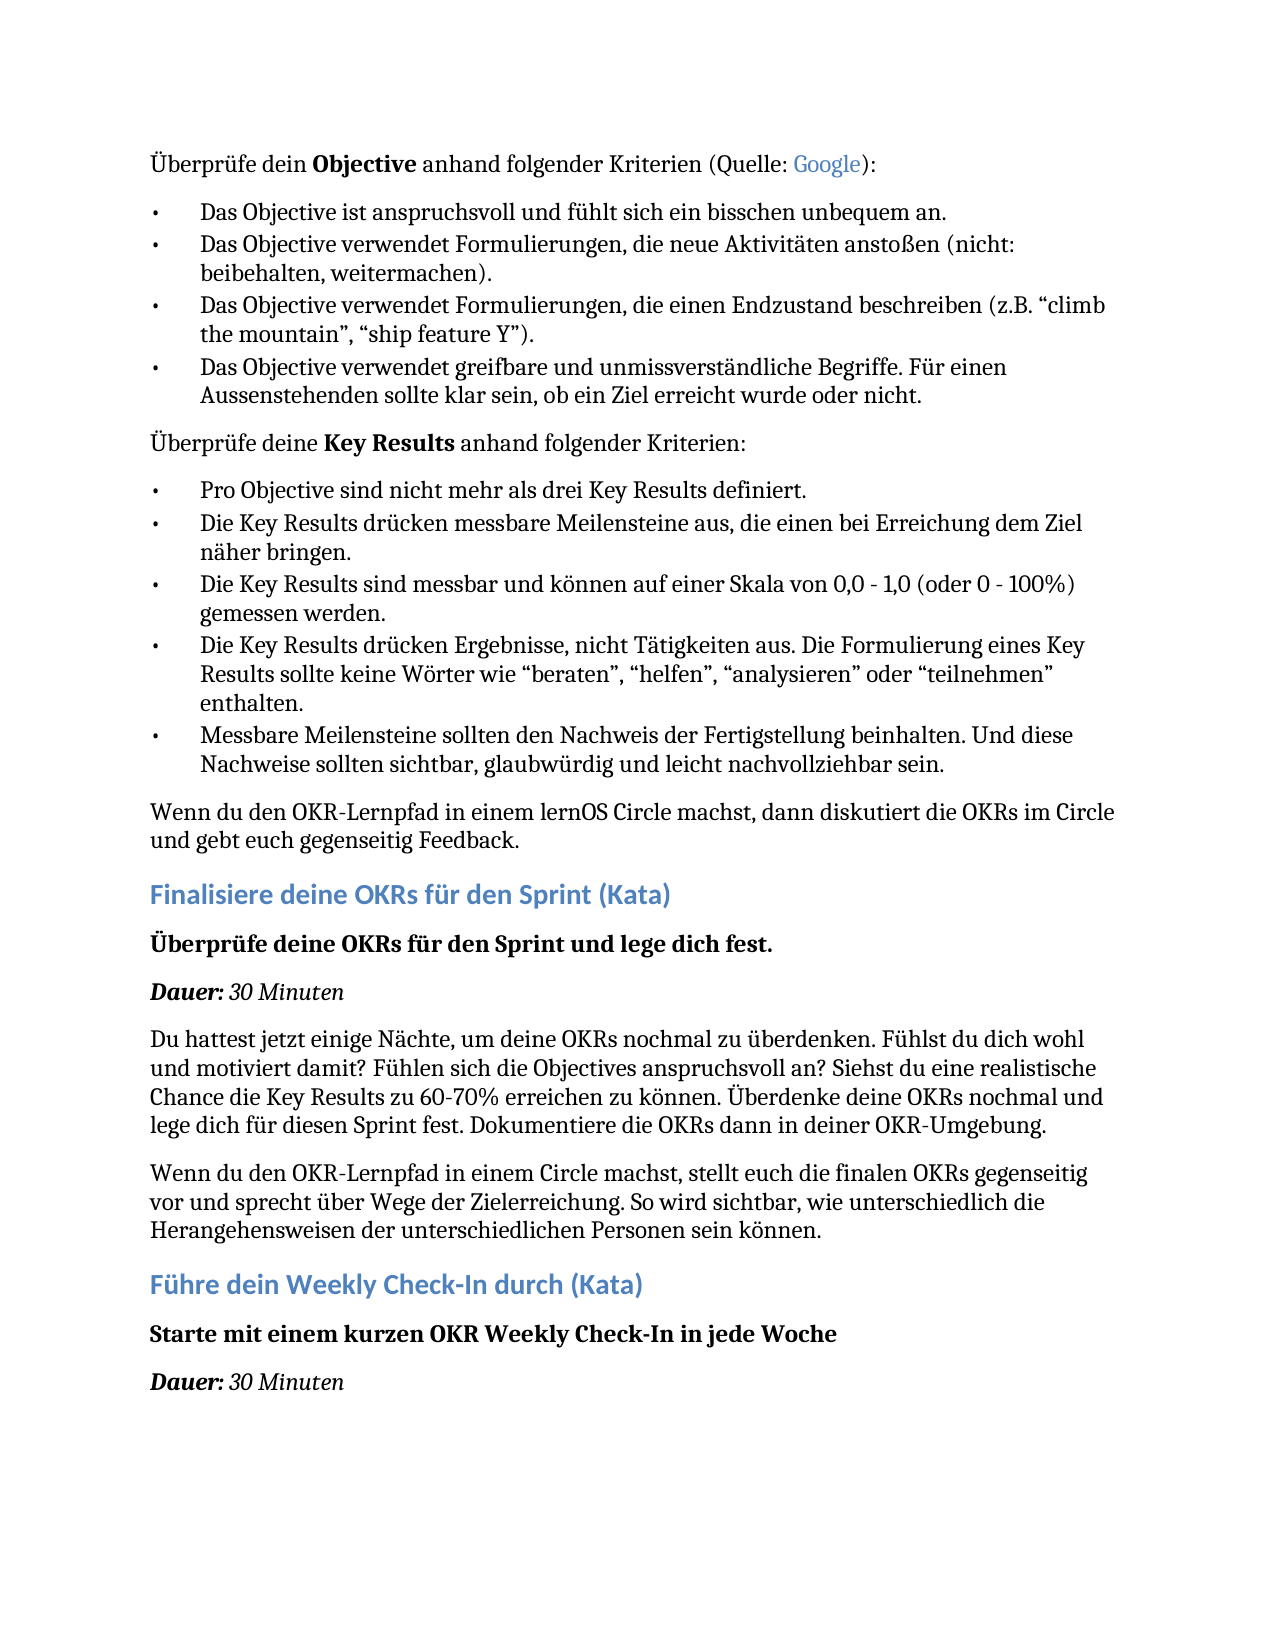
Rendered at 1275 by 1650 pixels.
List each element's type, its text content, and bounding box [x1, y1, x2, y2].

text Überprüfe dein Objective anhand folgender Kriterien (Quelle: Google): [150, 150, 1125, 179]
list Die Key Results drücken messbare Meilensteine aus, die einen bei Erreichung dem Ziel näher bringen. [150, 509, 1125, 566]
subtitle Führe dein Weekly Check-In durch (Kata) [150, 1266, 1125, 1302]
list Pro Objective sind nicht mehr als drei Key Results definiert. [150, 476, 1125, 505]
list Die Key Results sind messbar und können auf einer Skala von 0,0 - 1,0 (oder 0 - 100%) gemessen werden. [150, 570, 1125, 627]
text Dauer: 30 Minuten [150, 978, 1125, 1006]
text Starte mit einem kurzen OKR Weekly Check-In in jede Woche [150, 1320, 1125, 1349]
list Messbare Meilensteine sollten den Nachweis der Fertigstellung beinhalten. Und diese Nachweise sollten sichtbar, glaubwürdig und leicht nachvollziehbar sein. [150, 721, 1125, 779]
text Wenn du den OKR-Lernpfad in einem lernOS Circle machst, dann diskutiert die OKRs im Circle und gebt euch gegenseitig Feedback. [150, 797, 1125, 855]
list Die Key Results drücken Ergebnisse, nicht Tätigkeiten aus. Die Formulierung eines Key Results sollte keine Wörter wie “beraten”, “helfen”, “analysieren” oder “teilnehmen” enthalten. [150, 631, 1125, 717]
list Das Objective verwendet Formulierungen, die neue Aktivitäten anstoßen (nicht: beibehalten, weitermachen). [150, 230, 1125, 287]
list Das Objective ist anspruchsvoll und fühlt sich ein bisschen unbequem an. [150, 197, 1125, 226]
text Du hattest jetzt einige Nächte, um deine OKRs nochmal zu überdenken. Fühlst du dich wohl und motiviert damit? Fühlen sich die Objectives anspruchsvoll an? Siehst du eine realistische Chance die Key Results zu 60-70% erreichen zu können. Überdenke deine OKRs nochmal und lege dich für diesen Sprint fest. Dokumentiere die OKRs dann in deiner OKR-Umgebung. [150, 1025, 1125, 1140]
list Das Objective verwendet greifbare und unmissverständliche Begriffe. Für einen Aussenstehenden sollte klar sein, ob ein Ziel erreicht wurde oder nicht. [150, 352, 1125, 410]
list Das Objective verwendet Formulierungen, die einen Endzustand beschreiben (z.B. “climb the mountain”, “ship feature Y”). [150, 291, 1125, 349]
text Wenn du den OKR-Lernpfad in einem Circle machst, stellt euch die finalen OKRs gegenseitig vor und sprecht über Wege der Zielerreichung. So wird sichtbar, wie unterschiedlich die Herangehensweisen der unterschiedlichen Personen sein können. [150, 1159, 1125, 1245]
text Überprüfe deine Key Results anhand folgender Kriterien: [150, 429, 1125, 457]
text Überprüfe deine OKRs für den Sprint und lege dich fest. [150, 930, 1125, 959]
text Dauer: 30 Minuten [150, 1368, 1125, 1397]
subtitle Finalisiere deine OKRs für den Sprint (Kata) [150, 876, 1125, 911]
